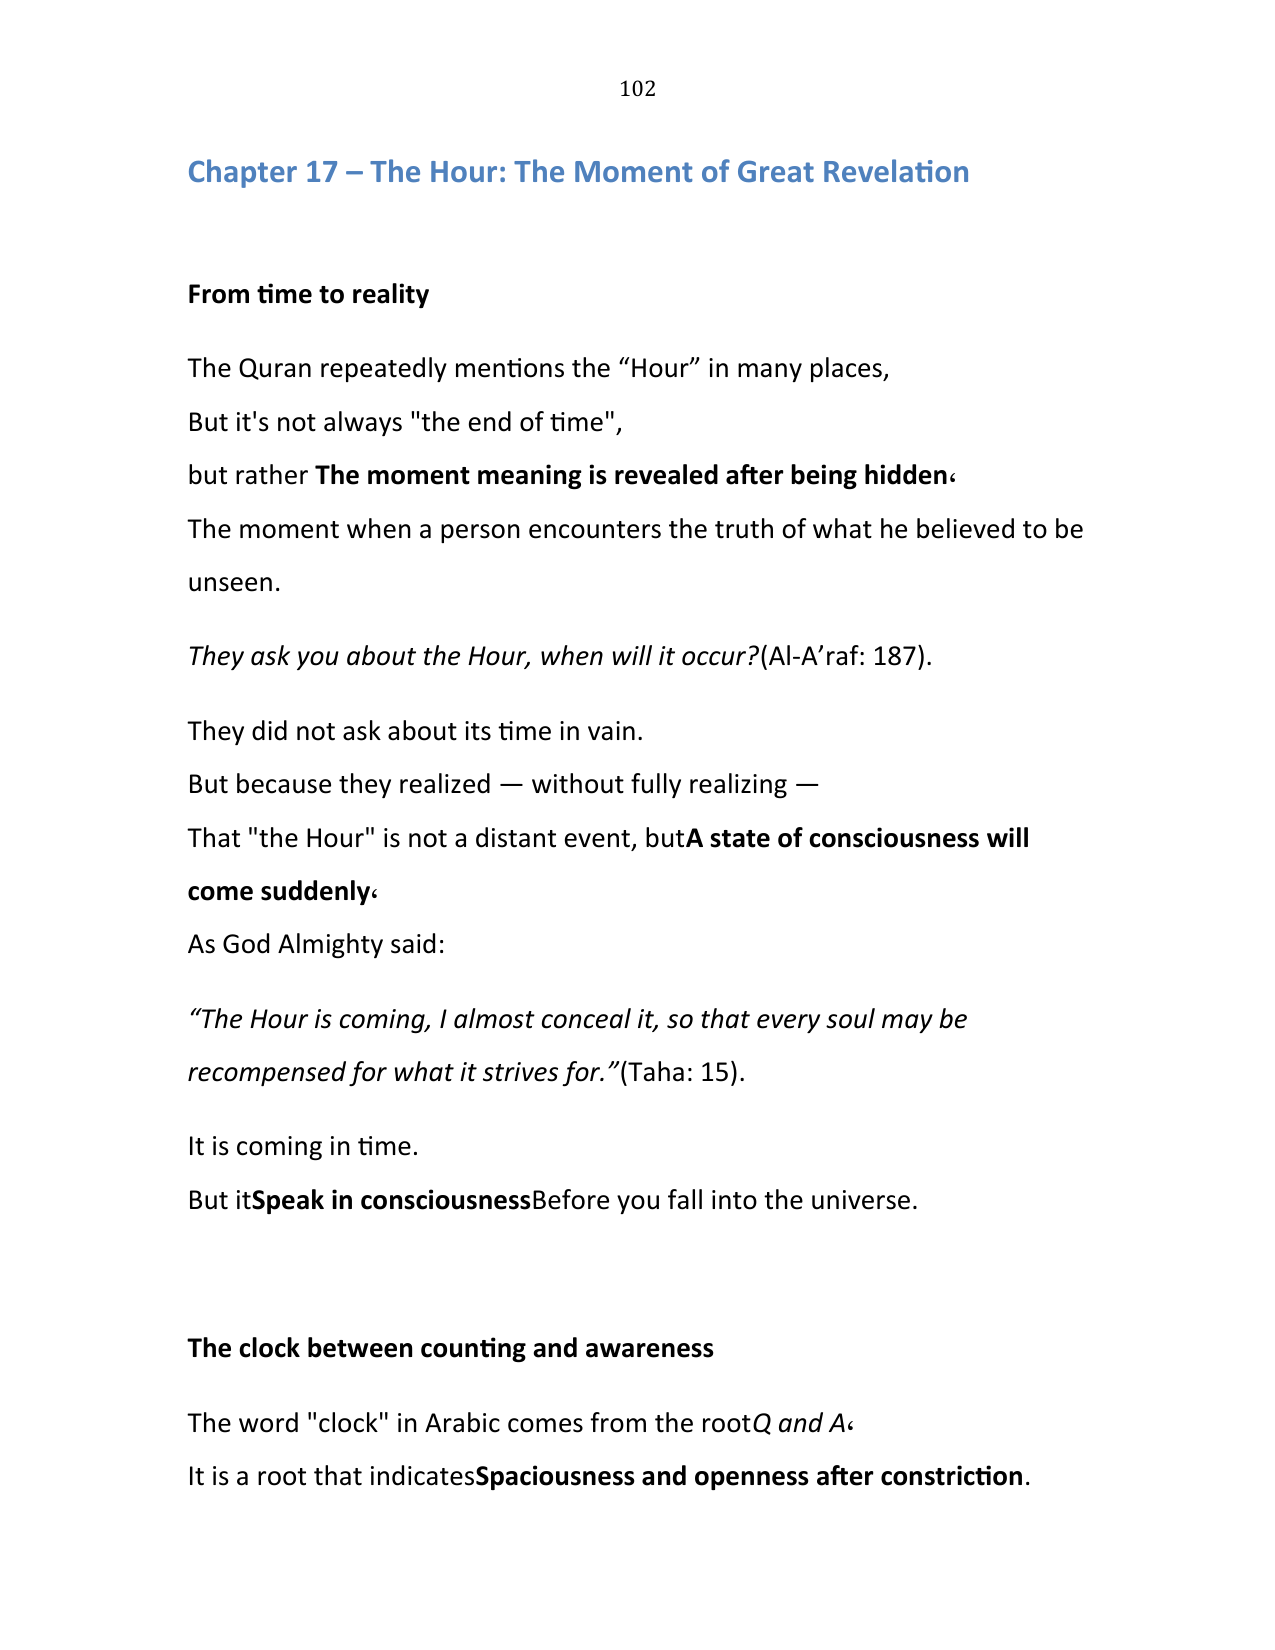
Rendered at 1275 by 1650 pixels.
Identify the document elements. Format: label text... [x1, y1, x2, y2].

text It is coming in time. But itSpeak in consciousnessBefore you fall into the universe. [187, 1127, 1087, 1217]
text The clock between counting and awareness [187, 1329, 1087, 1365]
text They did not ask about its time in vain. But because they realized — without fully realizing — That "the Hour" is not a distant event, butA state of consciousness will come suddenly، As God Almighty said: [187, 712, 1087, 961]
text “The Hour is coming, I almost conceal it, so that every soul may be recompensed for what it strives for.”(Taha: 15). [187, 1000, 1087, 1089]
subtitle Chapter 17 – The Hour: The Moment of Great Revelation [187, 150, 1087, 191]
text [187, 1404, 1087, 1493]
text From time to reality [187, 222, 1087, 311]
text The Quran repeatedly mentions the “Hour” in many places, But it's not always "the end of time", but rather The moment meaning is revealed after being hidden، The moment when a person encounters the truth of what he believed to be unseen. [187, 349, 1087, 599]
text They ask you about the Hour, when will it occur?(Al-A’raf: 187). [187, 637, 1087, 673]
